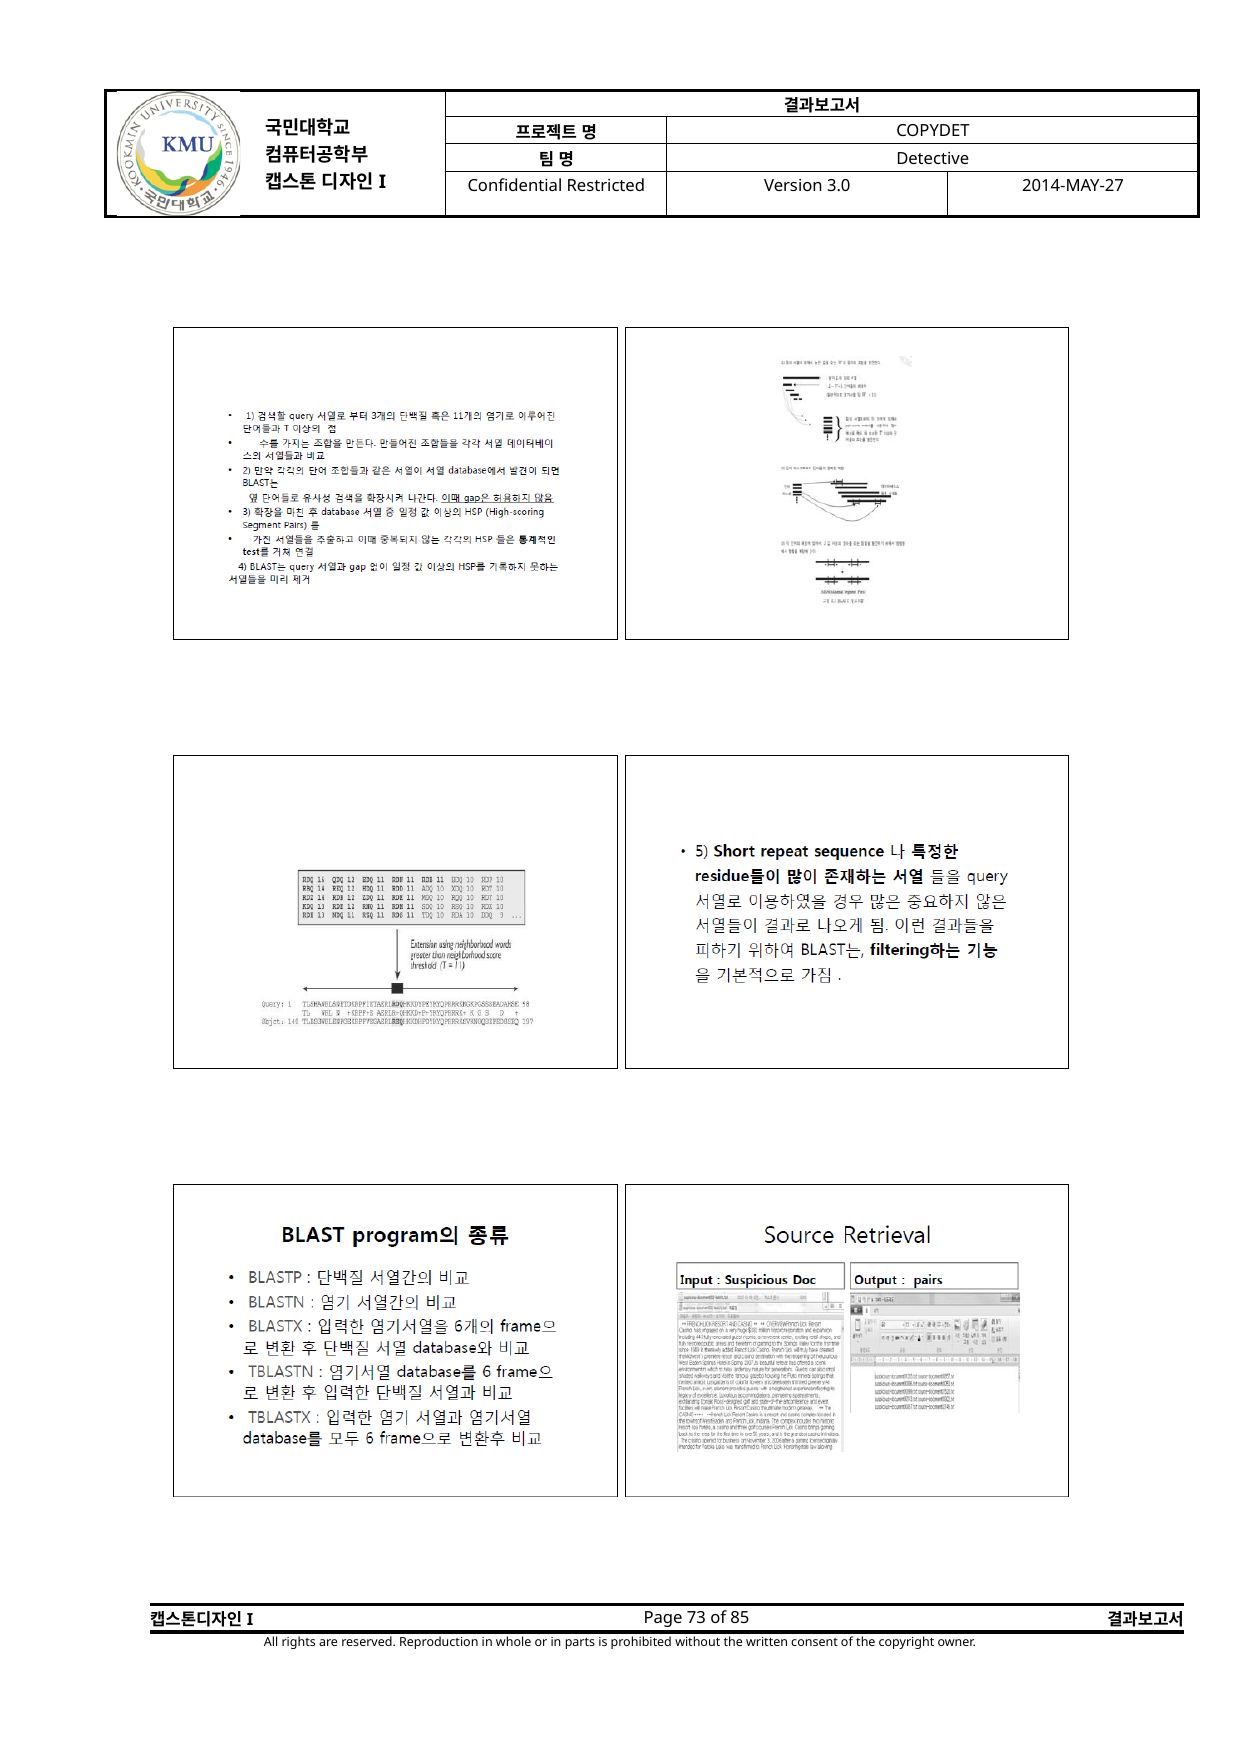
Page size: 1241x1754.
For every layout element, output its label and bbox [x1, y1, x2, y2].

picture [116, 91, 241, 216]
